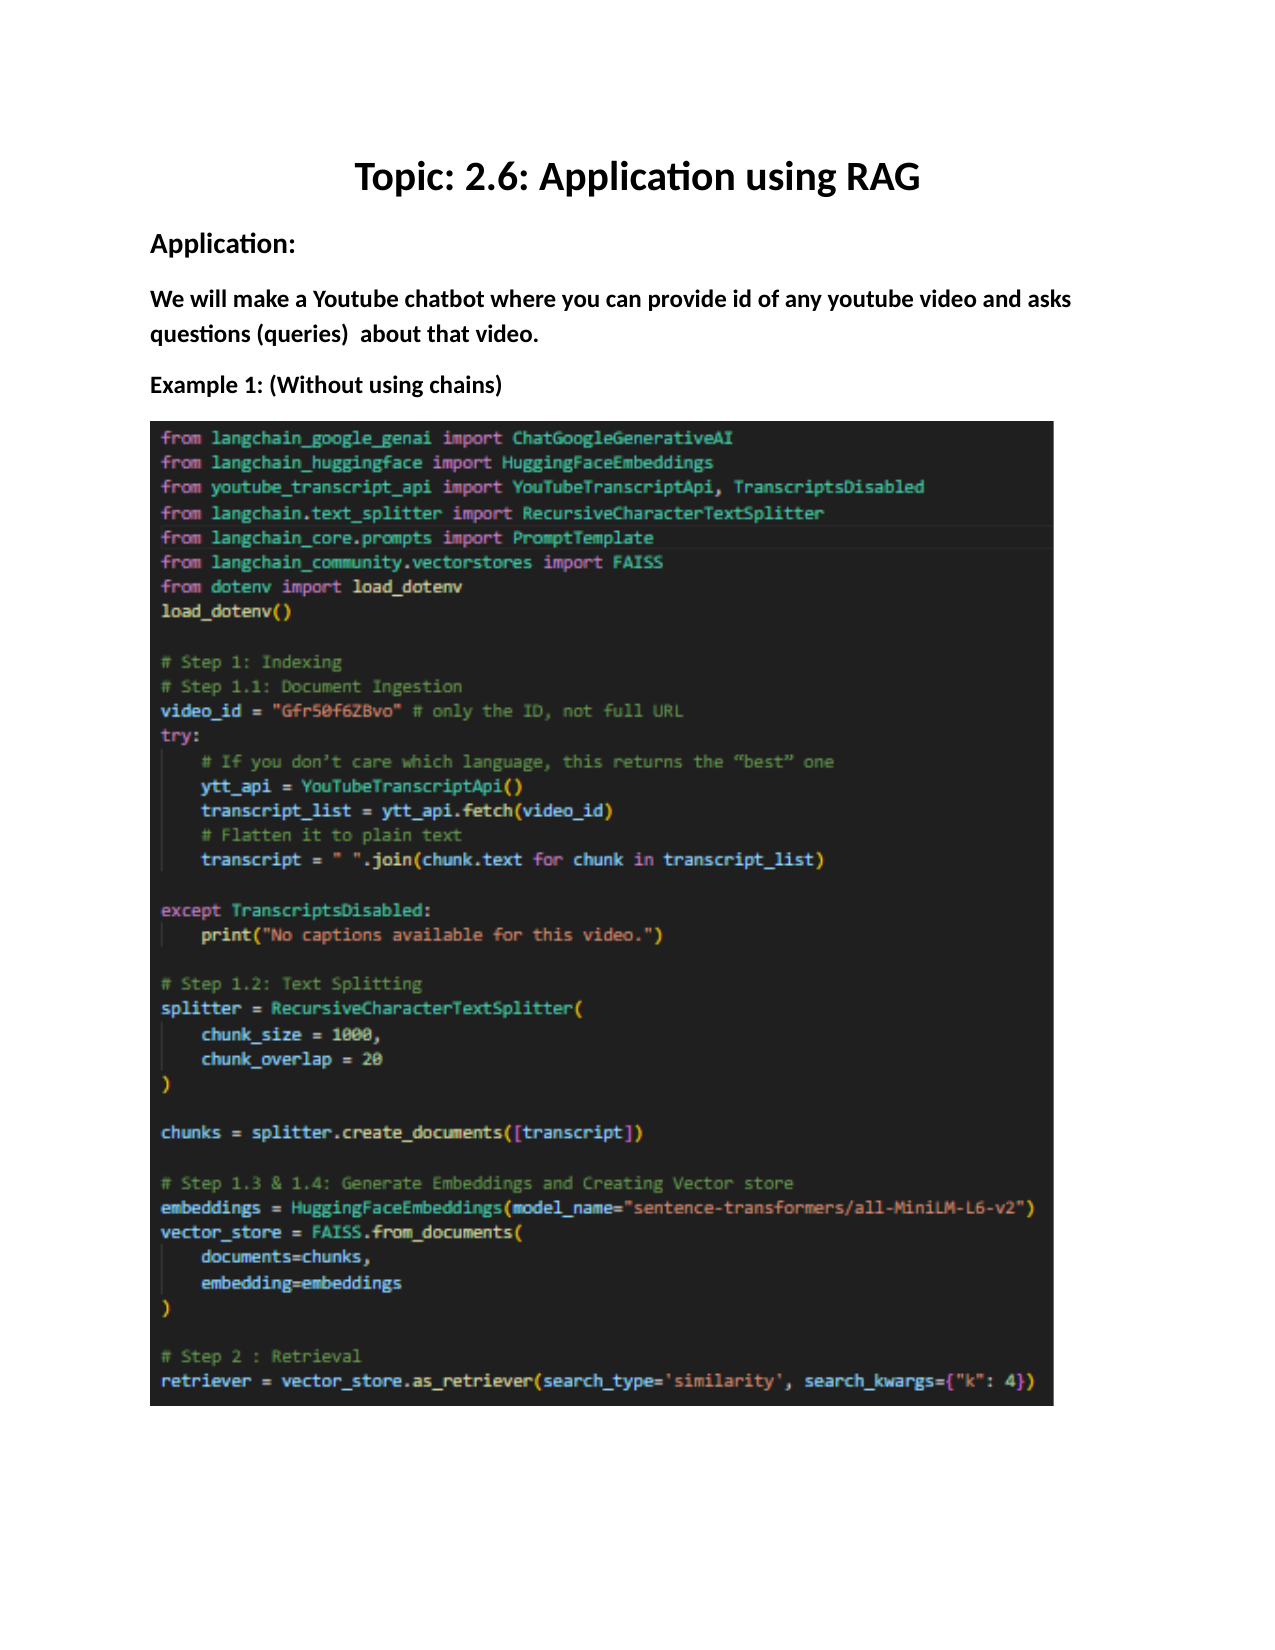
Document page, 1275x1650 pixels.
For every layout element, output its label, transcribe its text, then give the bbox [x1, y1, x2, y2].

text Example 1: (Without using chains) [150, 369, 1125, 400]
text We will make a Youtube chatbot where you can provide id of any youtube video and asks questions (queries) about that video. [150, 283, 1125, 348]
picture [150, 421, 1054, 1406]
text Topic: 2.6: Application using RAG [150, 150, 1125, 201]
text Application: [150, 225, 1125, 261]
